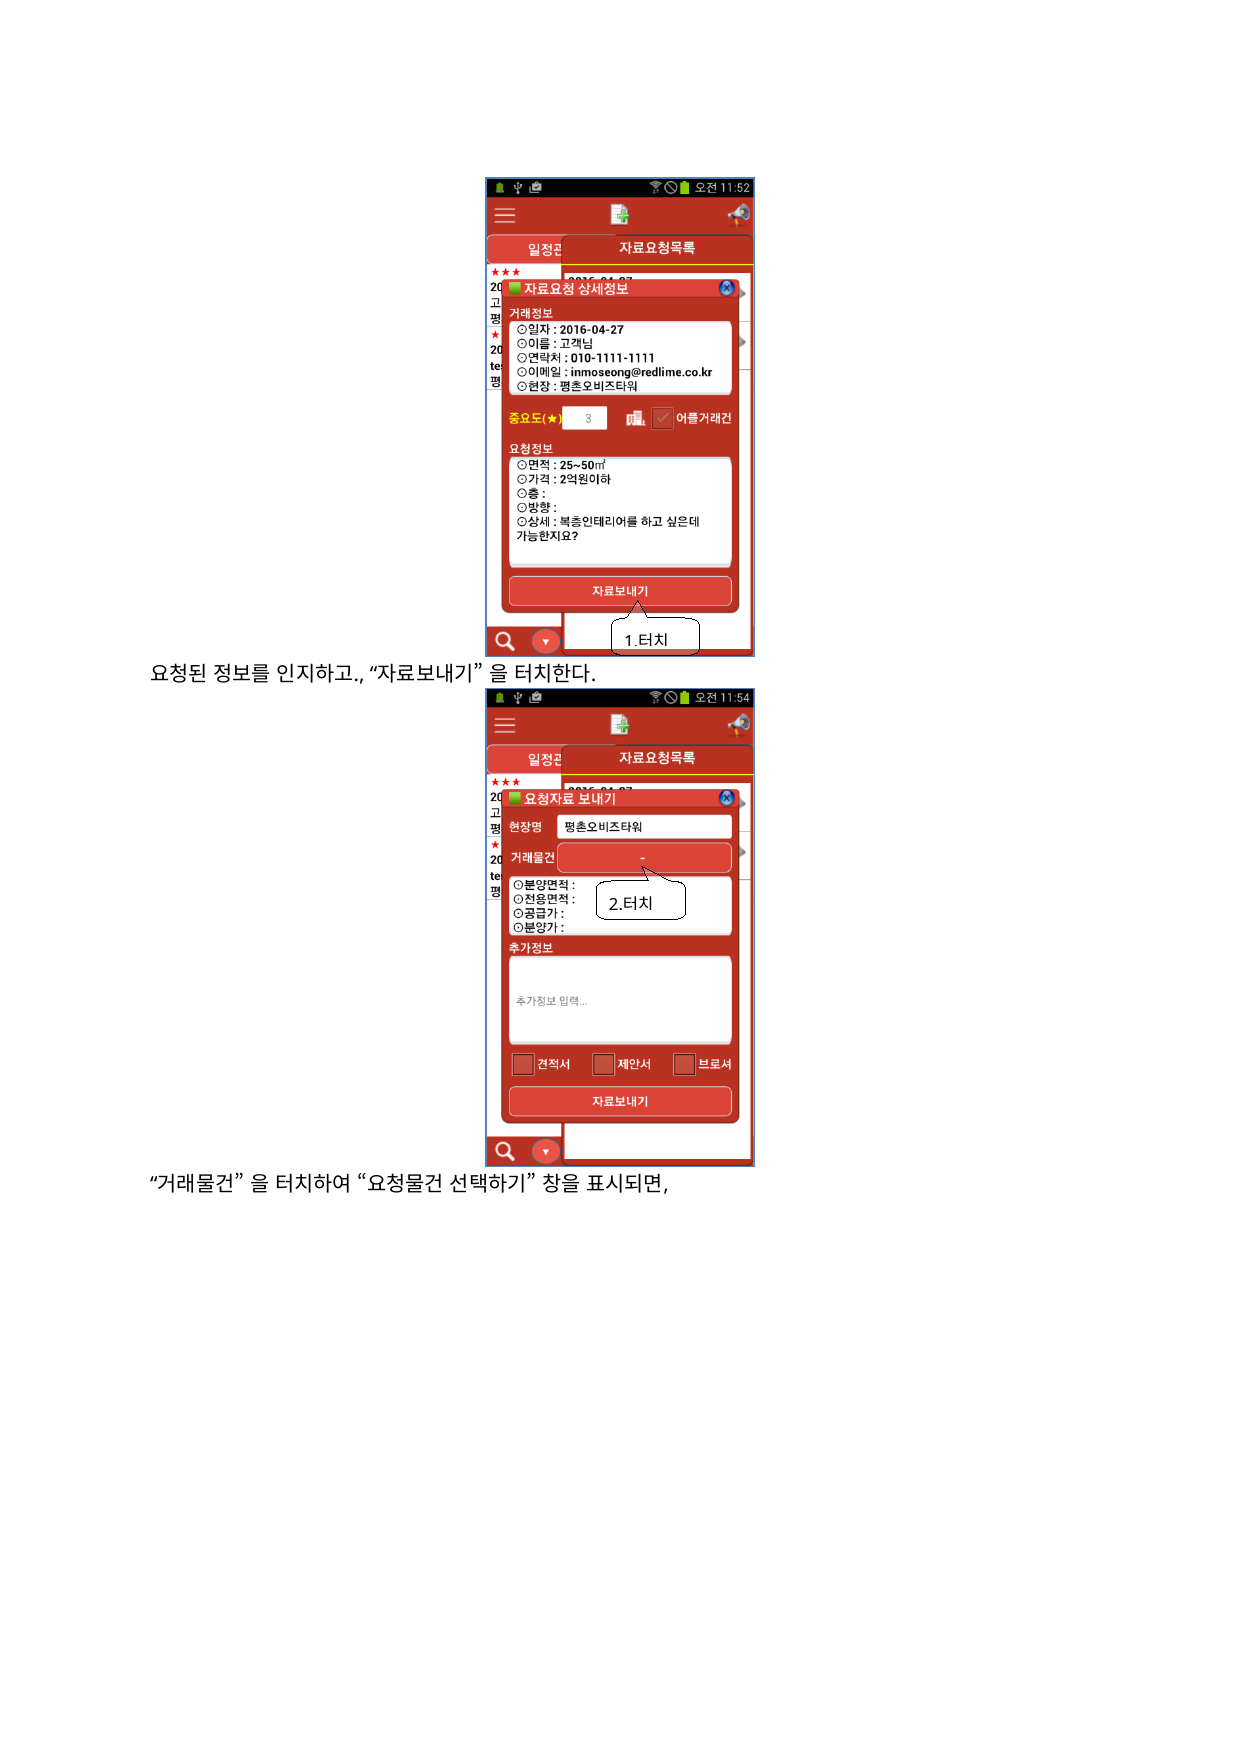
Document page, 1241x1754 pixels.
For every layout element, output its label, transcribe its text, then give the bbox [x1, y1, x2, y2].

picture [487, 179, 754, 656]
picture [487, 689, 754, 1166]
text “거래물건” 을 터치하여 “요청물건 선택하기” 창을 표시되면, [150, 1167, 1090, 1198]
text 요청된 정보를 인지하고., “자료보내기” 을 터치한다. [150, 657, 1090, 687]
